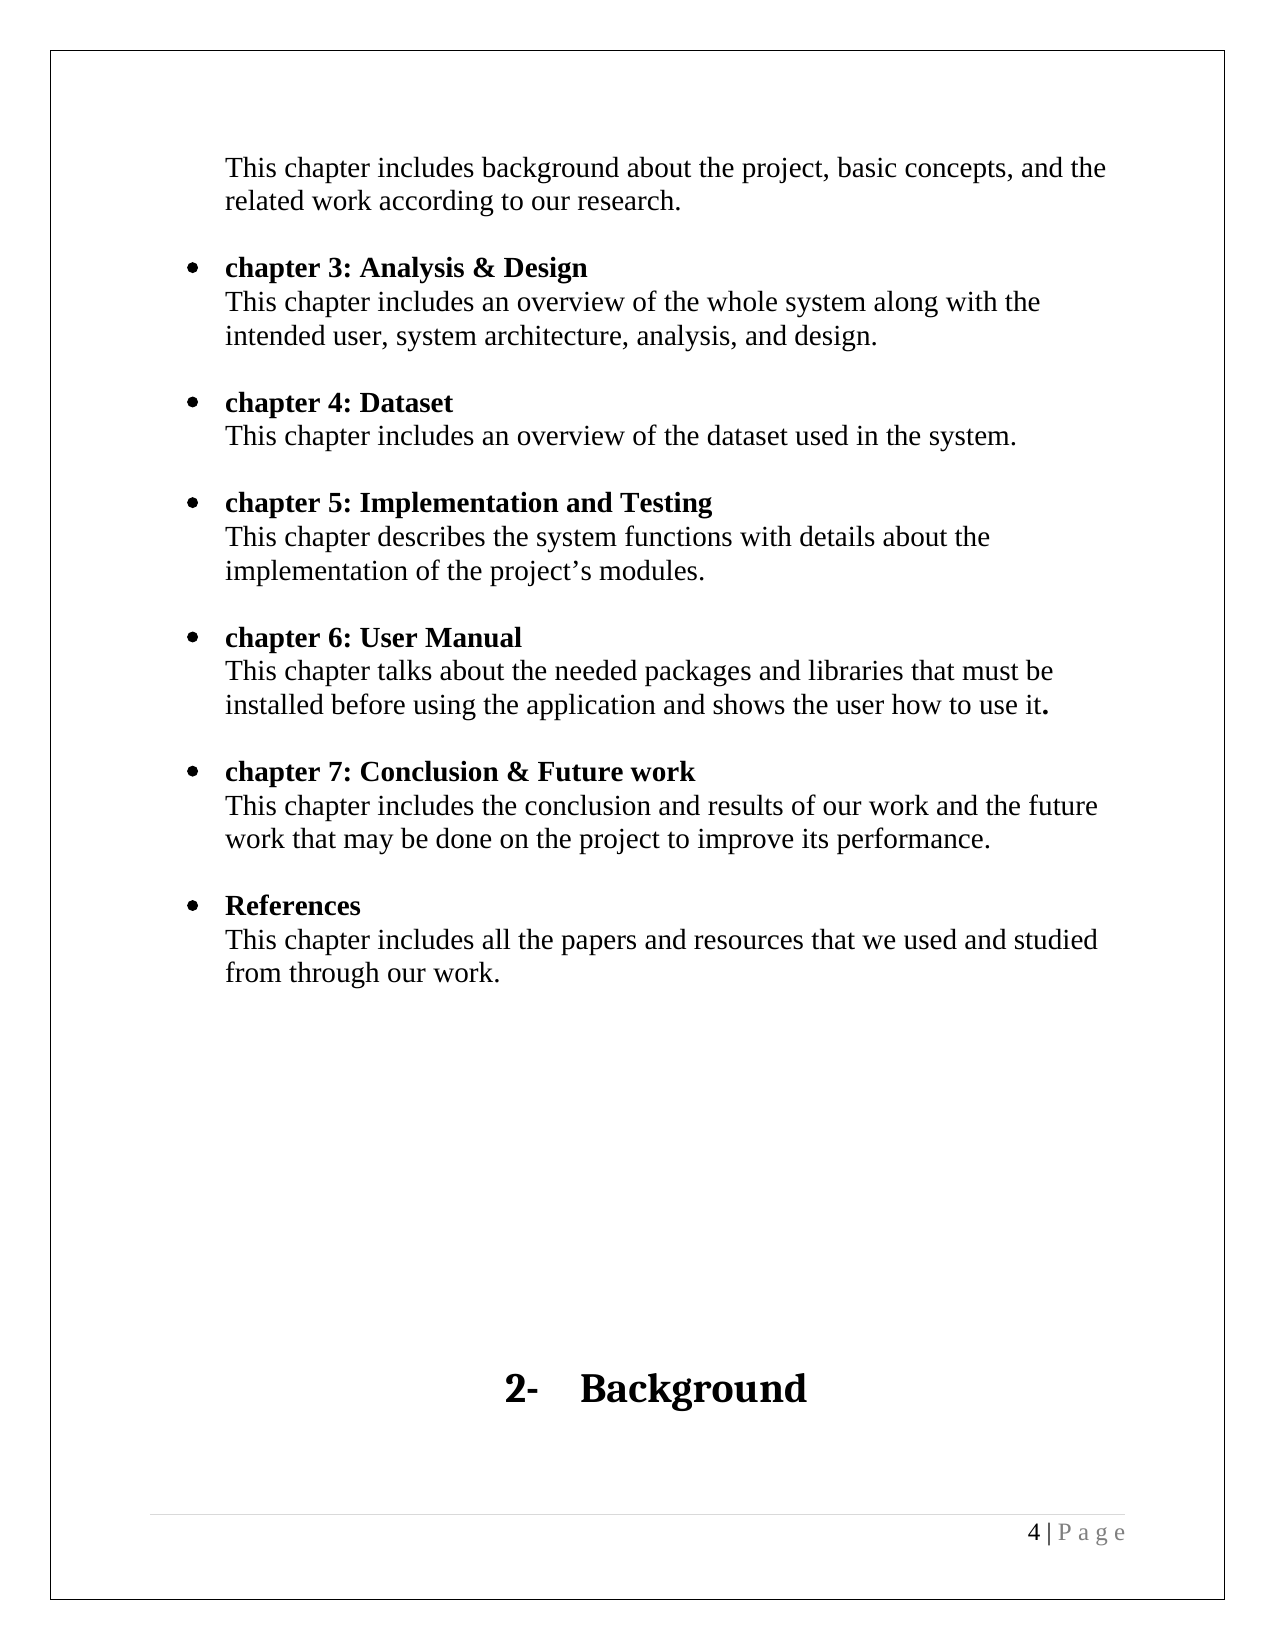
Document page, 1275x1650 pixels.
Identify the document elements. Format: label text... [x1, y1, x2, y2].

list This chapter includes an overview of the dataset used in the system. [225, 418, 1125, 452]
list chapter 5: Implementation and Testing [187, 486, 1125, 519]
list chapter 4: Dataset [187, 385, 1125, 418]
list chapter 6: User Manual [187, 620, 1125, 653]
list This chapter talks about the needed packages and libraries that must be installed before using the application and shows the user how to use it. [225, 653, 1125, 721]
list chapter 3: Analysis & Design [187, 251, 1125, 284]
list This chapter includes the conclusion and results of our work and the future work that may be done on the project to improve its performance. [225, 788, 1125, 855]
text This chapter describes the system functions with details about the implementation of the project’s modules. [225, 519, 1125, 586]
list References [187, 888, 1125, 922]
list chapter 7: Conclusion & Future work [187, 754, 1125, 788]
list This chapter includes background about the project, basic concepts, and the related work according to our research. [225, 150, 1125, 217]
list This chapter includes an overview of the whole system along with the intended user, system architecture, analysis, and design. [225, 284, 1125, 351]
subtitle Background [187, 1365, 1125, 1413]
list This chapter includes all the papers and resources that we used and studied from through our work. [225, 922, 1125, 989]
